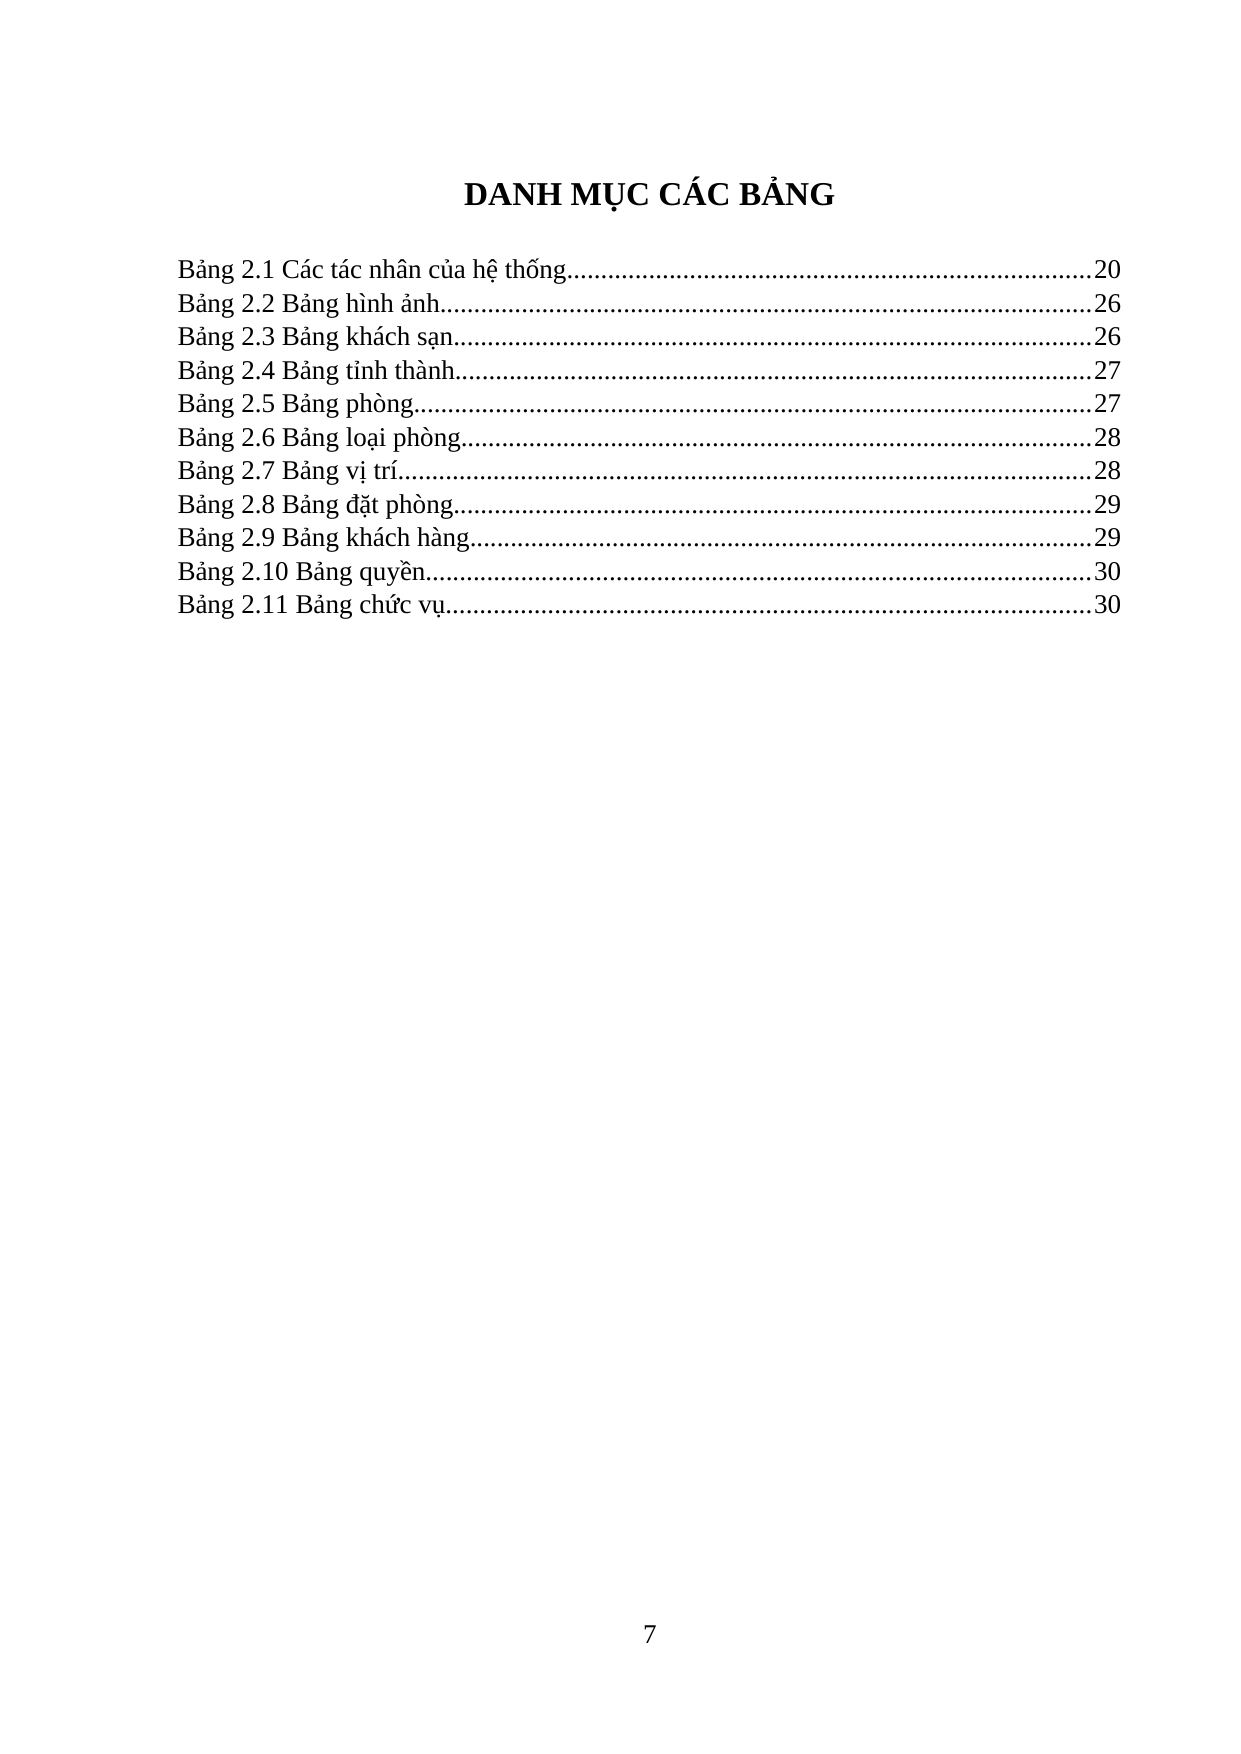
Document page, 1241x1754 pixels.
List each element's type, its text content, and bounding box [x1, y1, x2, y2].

text Bảng 2.2 Bảng hình ảnh 26 [177, 287, 1122, 318]
text Bảng 2.9 Bảng khách hàng 29 [177, 521, 1122, 553]
text Bảng 2.7 Bảng vị trí 28 [177, 454, 1122, 486]
text Bảng 2.3 Bảng khách sạn 26 [177, 320, 1122, 351]
text Bảng 2.11 Bảng chức vụ 30 [177, 588, 1122, 620]
text Bảng 2.5 Bảng phòng 27 [177, 387, 1122, 418]
text Bảng 2.10 Bảng quyền 30 [177, 555, 1122, 586]
text Bảng 2.8 Bảng đặt phòng 29 [177, 488, 1122, 519]
text DANH MỤC CÁC BẢNG [177, 174, 1122, 213]
text Bảng 2.1 Các tác nhân của hệ thống 20 [177, 253, 1122, 284]
text Bảng 2.4 Bảng tỉnh thành 27 [177, 354, 1122, 385]
text Bảng 2.6 Bảng loại phòng 28 [177, 421, 1122, 452]
